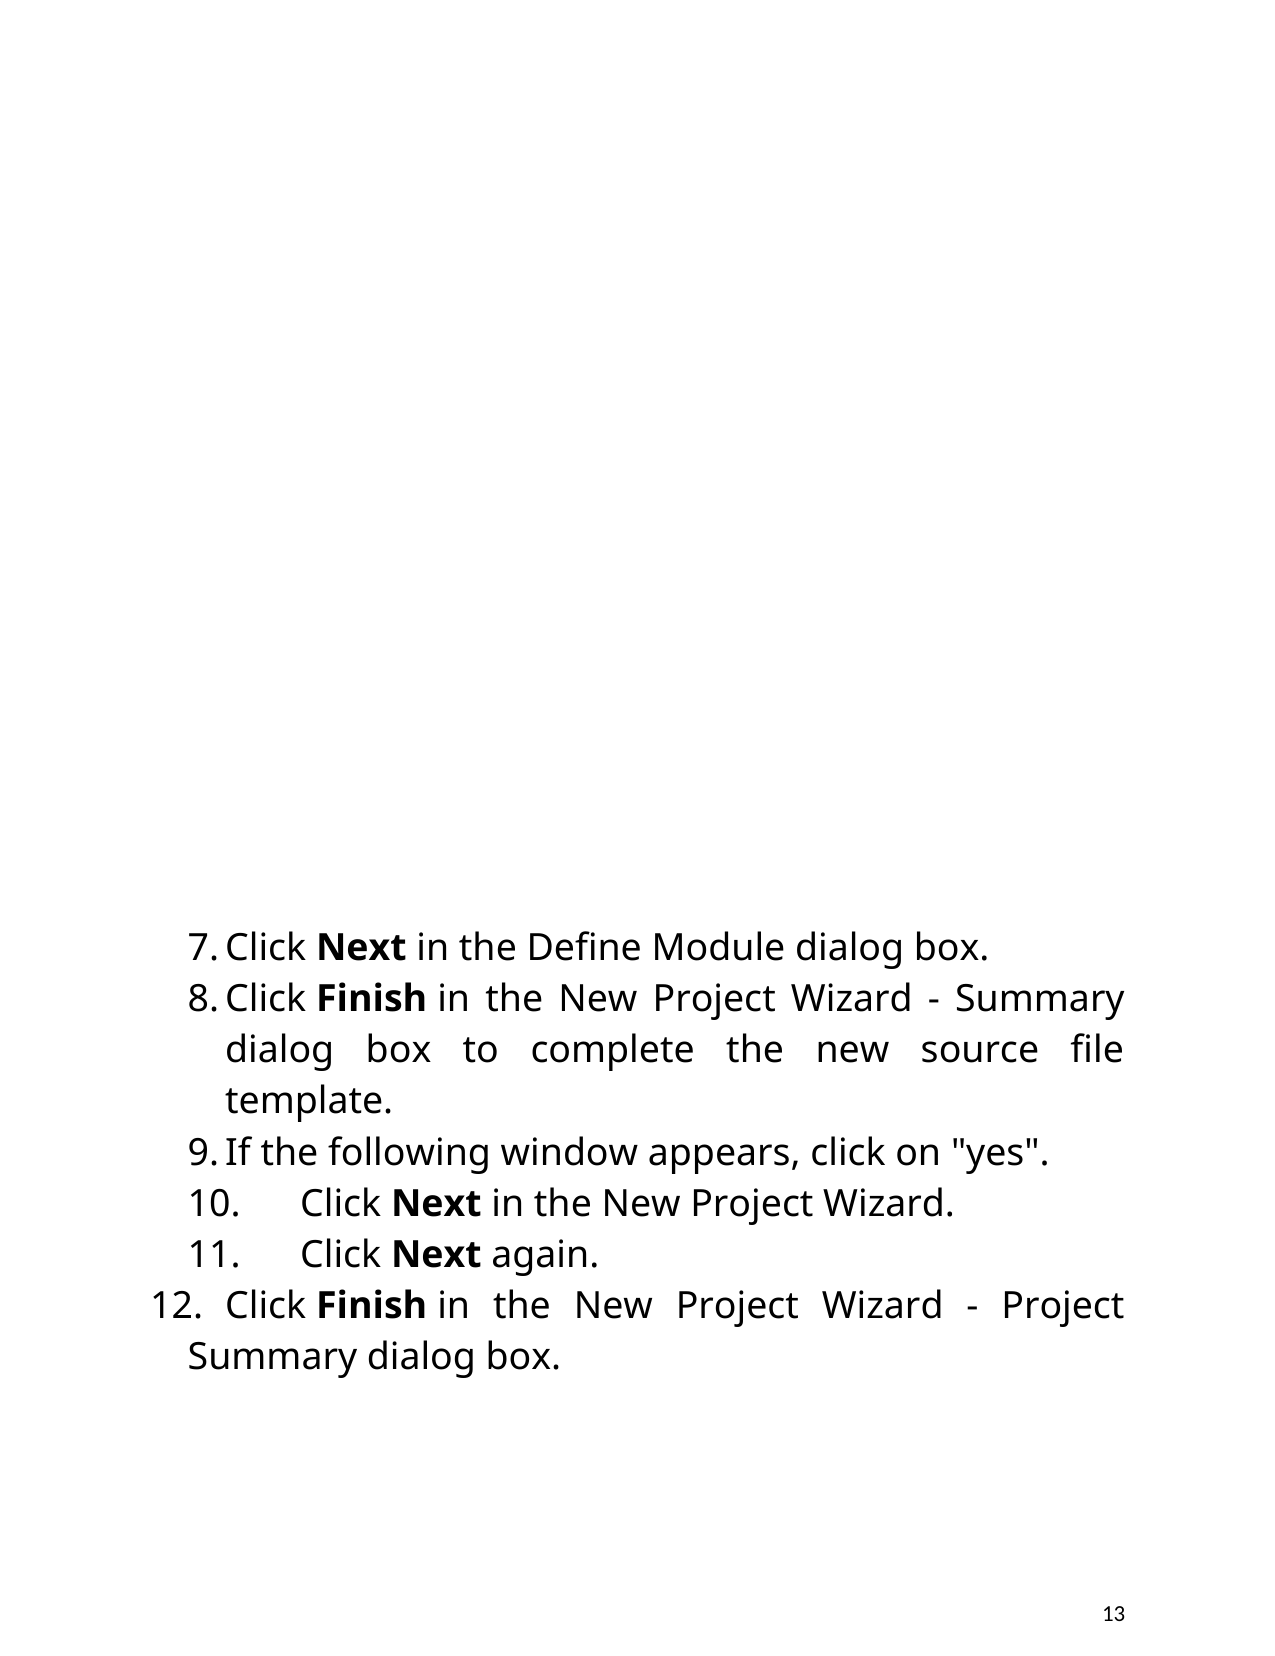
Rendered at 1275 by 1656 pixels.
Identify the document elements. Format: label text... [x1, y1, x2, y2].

list Click Next again. [187, 1227, 1125, 1278]
list Click Next in the New Project Wizard. [187, 1176, 1125, 1227]
list Click Finish in the New Project Wizard - Summary dialog box to complete the new source file template. [187, 972, 1125, 1125]
list Click Finish in the New Project Wizard - Project Summary dialog box. [150, 1278, 1125, 1380]
list If the following window appears, click on "yes". [187, 1125, 1125, 1176]
list Click Next in the Define Module dialog box. [187, 921, 1125, 972]
